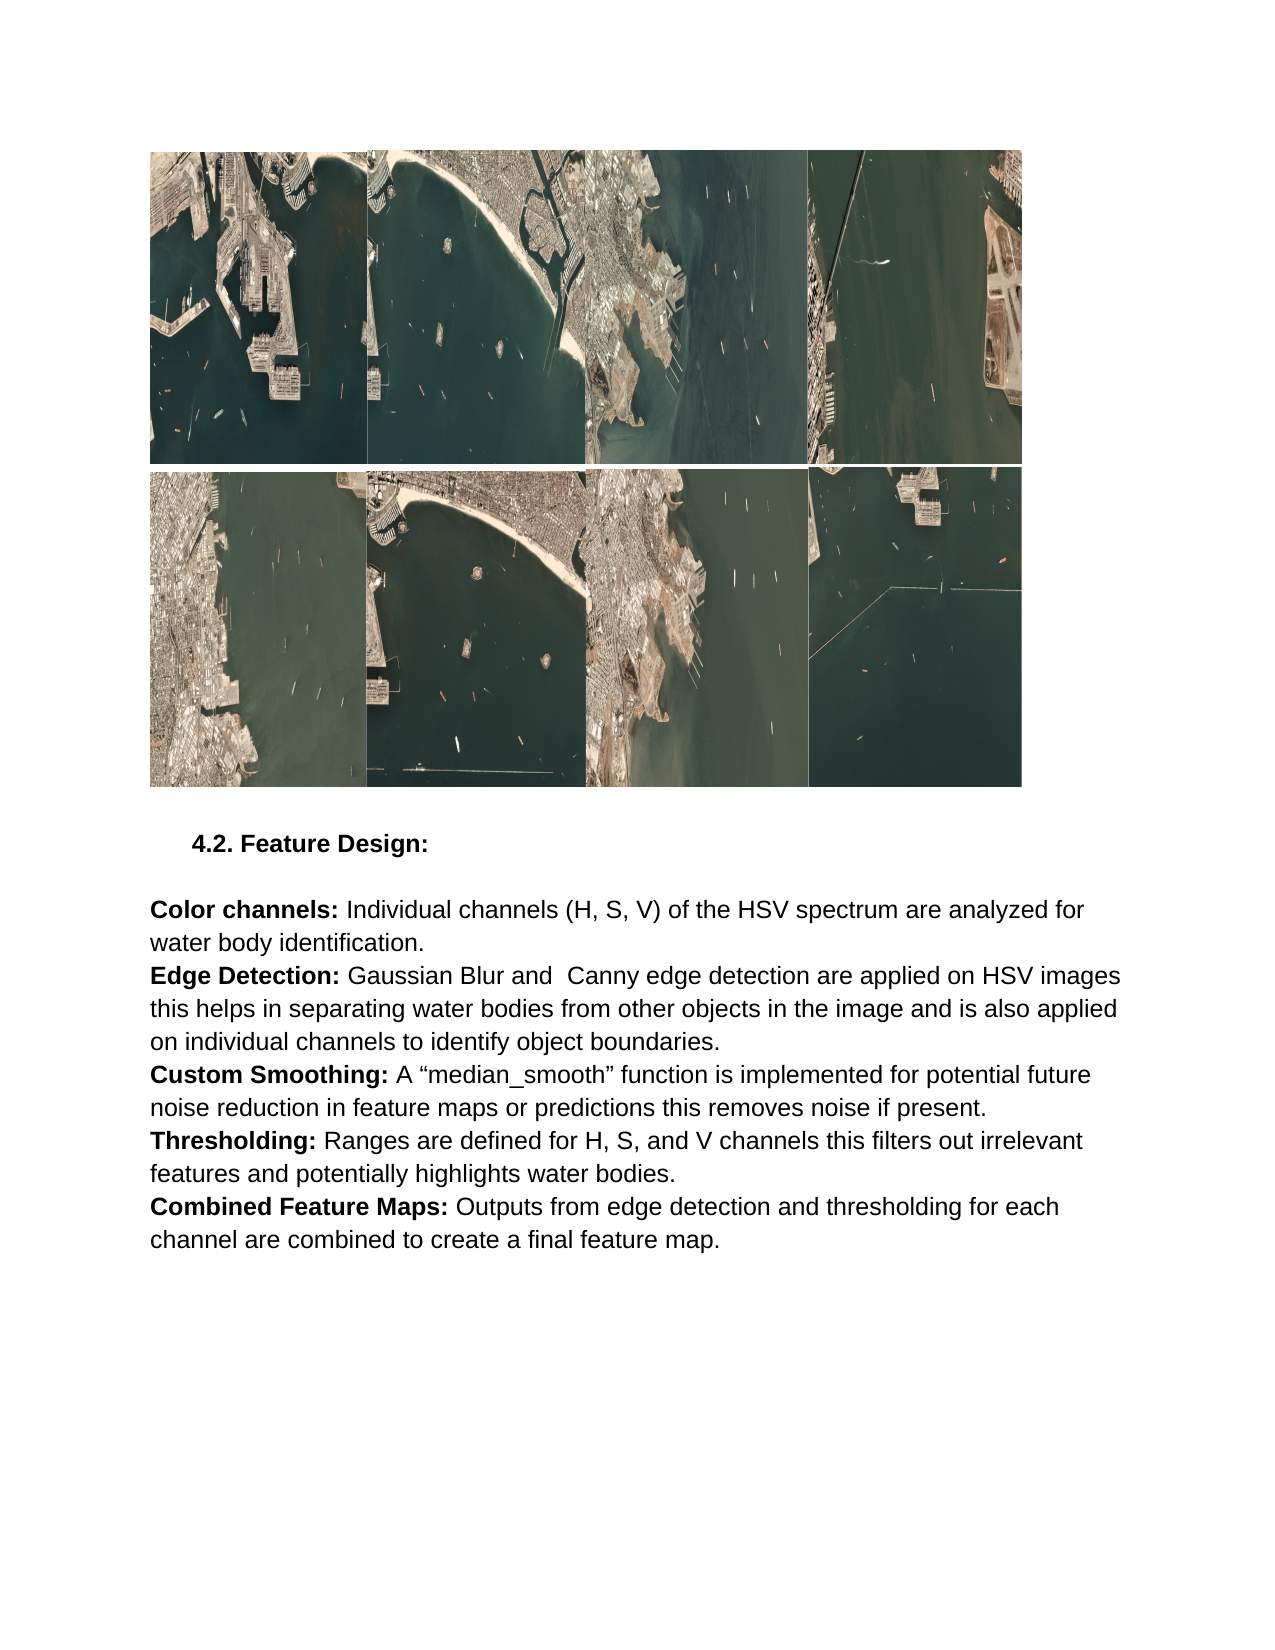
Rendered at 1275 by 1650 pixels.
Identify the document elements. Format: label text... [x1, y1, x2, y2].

text Color channels: Individual channels (H, S, V) of the HSV spectrum are analyzed for water body identification. [150, 895, 1125, 957]
text Edge Detection: Gaussian Blur and Canny edge detection are applied on HSV images this helps in separating water bodies from other objects in the image and is also applied on individual channels to identify object boundaries. [150, 961, 1125, 1056]
text Thresholding: Ranges are defined for H, S, and V channels this filters out irrelevant features and potentially highlights water bodies. [150, 1126, 1125, 1188]
picture [150, 150, 1022, 464]
text 4.2. Feature Design: [150, 829, 1125, 858]
text Custom Smoothing: A “median_smooth” function is implemented for potential future noise reduction in feature maps or predictions this removes noise if present. [150, 1060, 1125, 1122]
text Combined Feature Maps: Outputs from edge detection and thresholding for each channel are combined to create a final feature map. [150, 1192, 1125, 1254]
picture [150, 467, 1022, 787]
